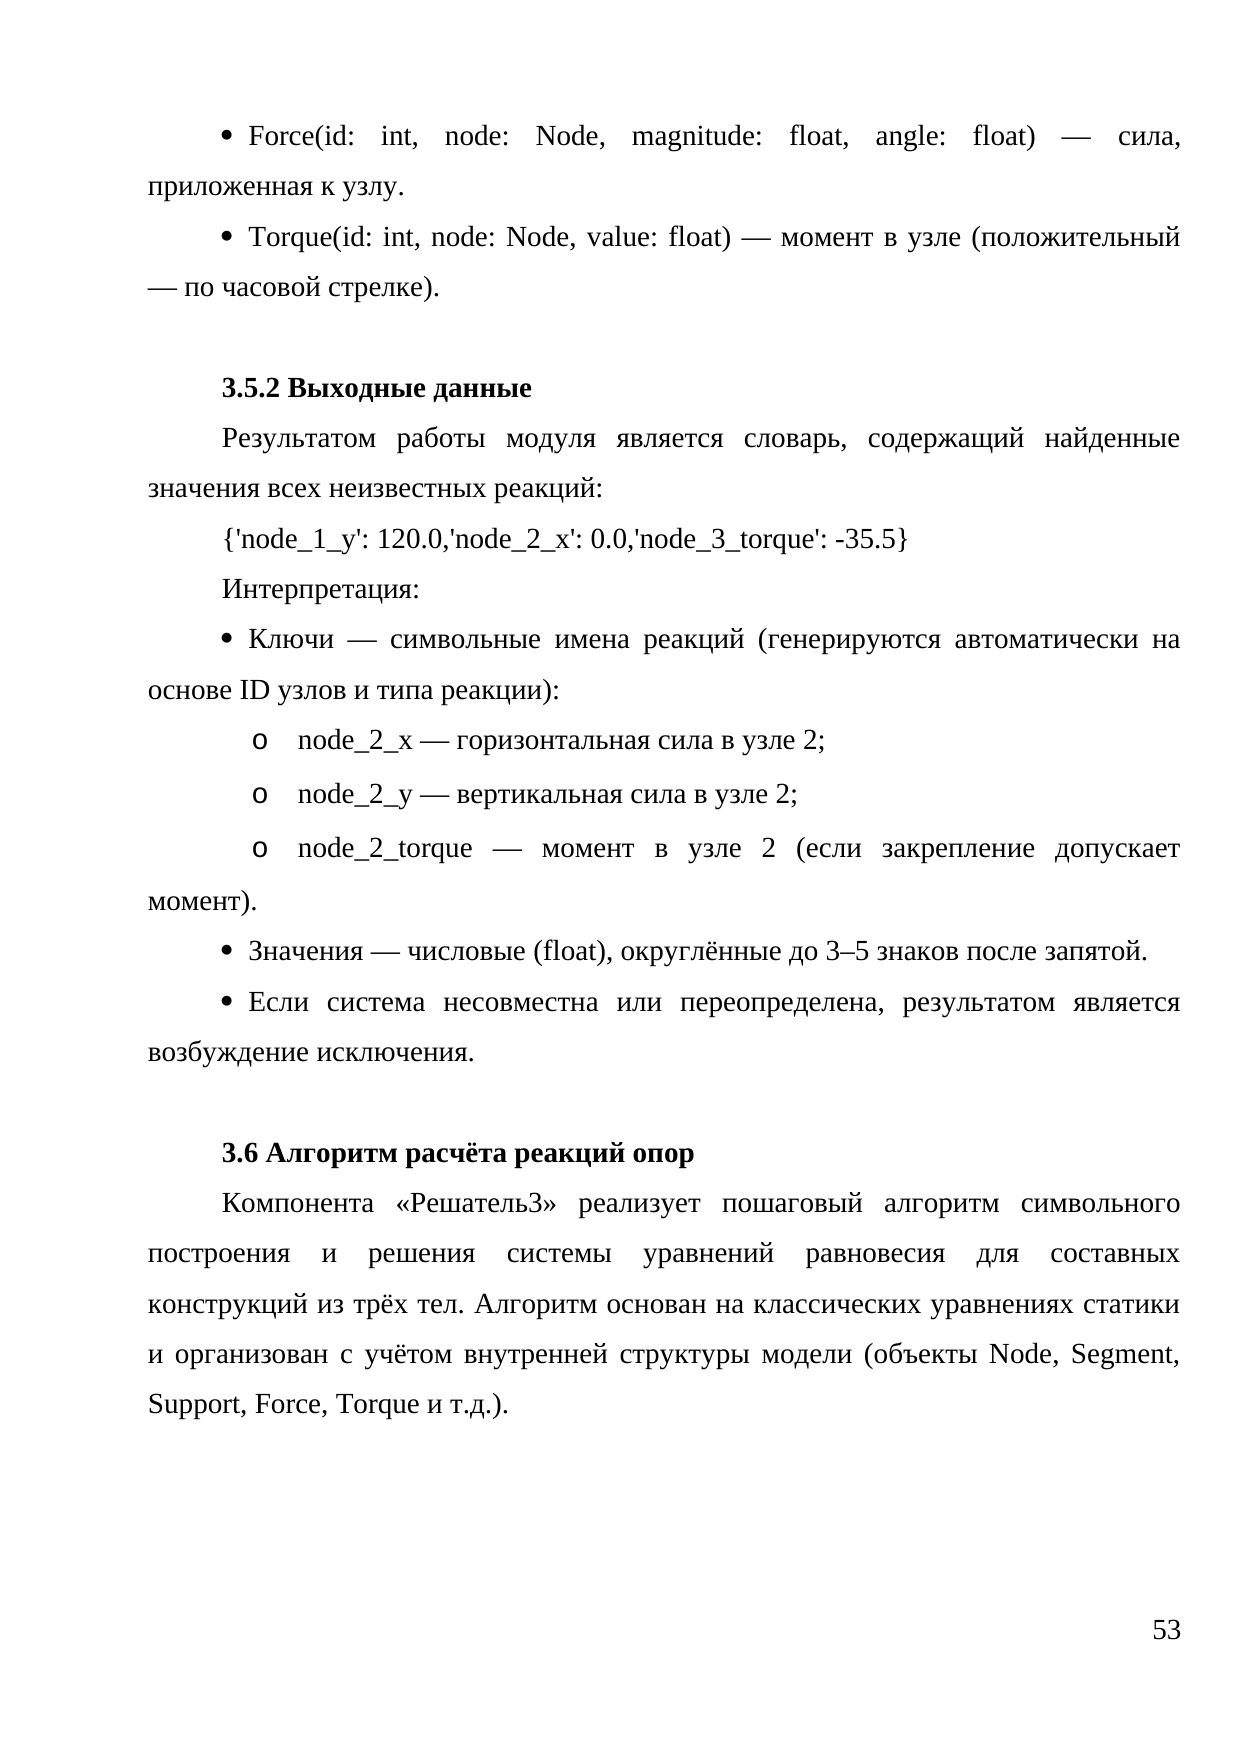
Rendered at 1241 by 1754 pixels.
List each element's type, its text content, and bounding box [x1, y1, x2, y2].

list node_2_y — вертикальная сила в узле 2; [148, 776, 1181, 812]
list Если система несовместна или переопределена, результатом является возбуждение исключения. [148, 984, 1181, 1068]
list Значения — числовые (float), округлённые до 3–5 знаков после запятой. [148, 933, 1181, 967]
list Force(id: int, node: Node, magnitude: float, angle: float) — сила, приложенная к узлу. [148, 118, 1181, 202]
text {'node_1_y': 120.0,'node_2_x': 0.0,'node_3_torque': -35.5} [148, 521, 1181, 554]
subtitle 3.6 Алгоритм расчёта реакций опор [148, 1135, 1181, 1168]
text Интерпретация: [148, 571, 1181, 605]
text Компонента «Решатель3» реализует пошаговый алгоритм символьного построения и решения системы уравнений равновесия для составных конструкций из трёх тел. Алгоритм основан на классических уравнениях статики и организован с учётом внутренней структуры модели (объекты Node, Segment, Support, Force, Torque и т.д.). [148, 1185, 1181, 1420]
list Torque(id: int, node: Node, value: float) — момент в узле (положительный — по часовой стрелке). [148, 219, 1181, 303]
list Ключи — символьные имена реакций (генерируются автоматически на основе ID узлов и типа реакции): [148, 621, 1181, 705]
list node_2_torque — момент в узле 2 (если закрепление допускает момент). [148, 830, 1181, 917]
list node_2_x — горизонтальная сила в узле 2; [148, 722, 1181, 758]
text Результатом работы модуля является словарь, содержащий найденные значения всех неизвестных реакций: [148, 420, 1181, 504]
subtitle 3.5.2 Выходные данные [148, 370, 1181, 403]
